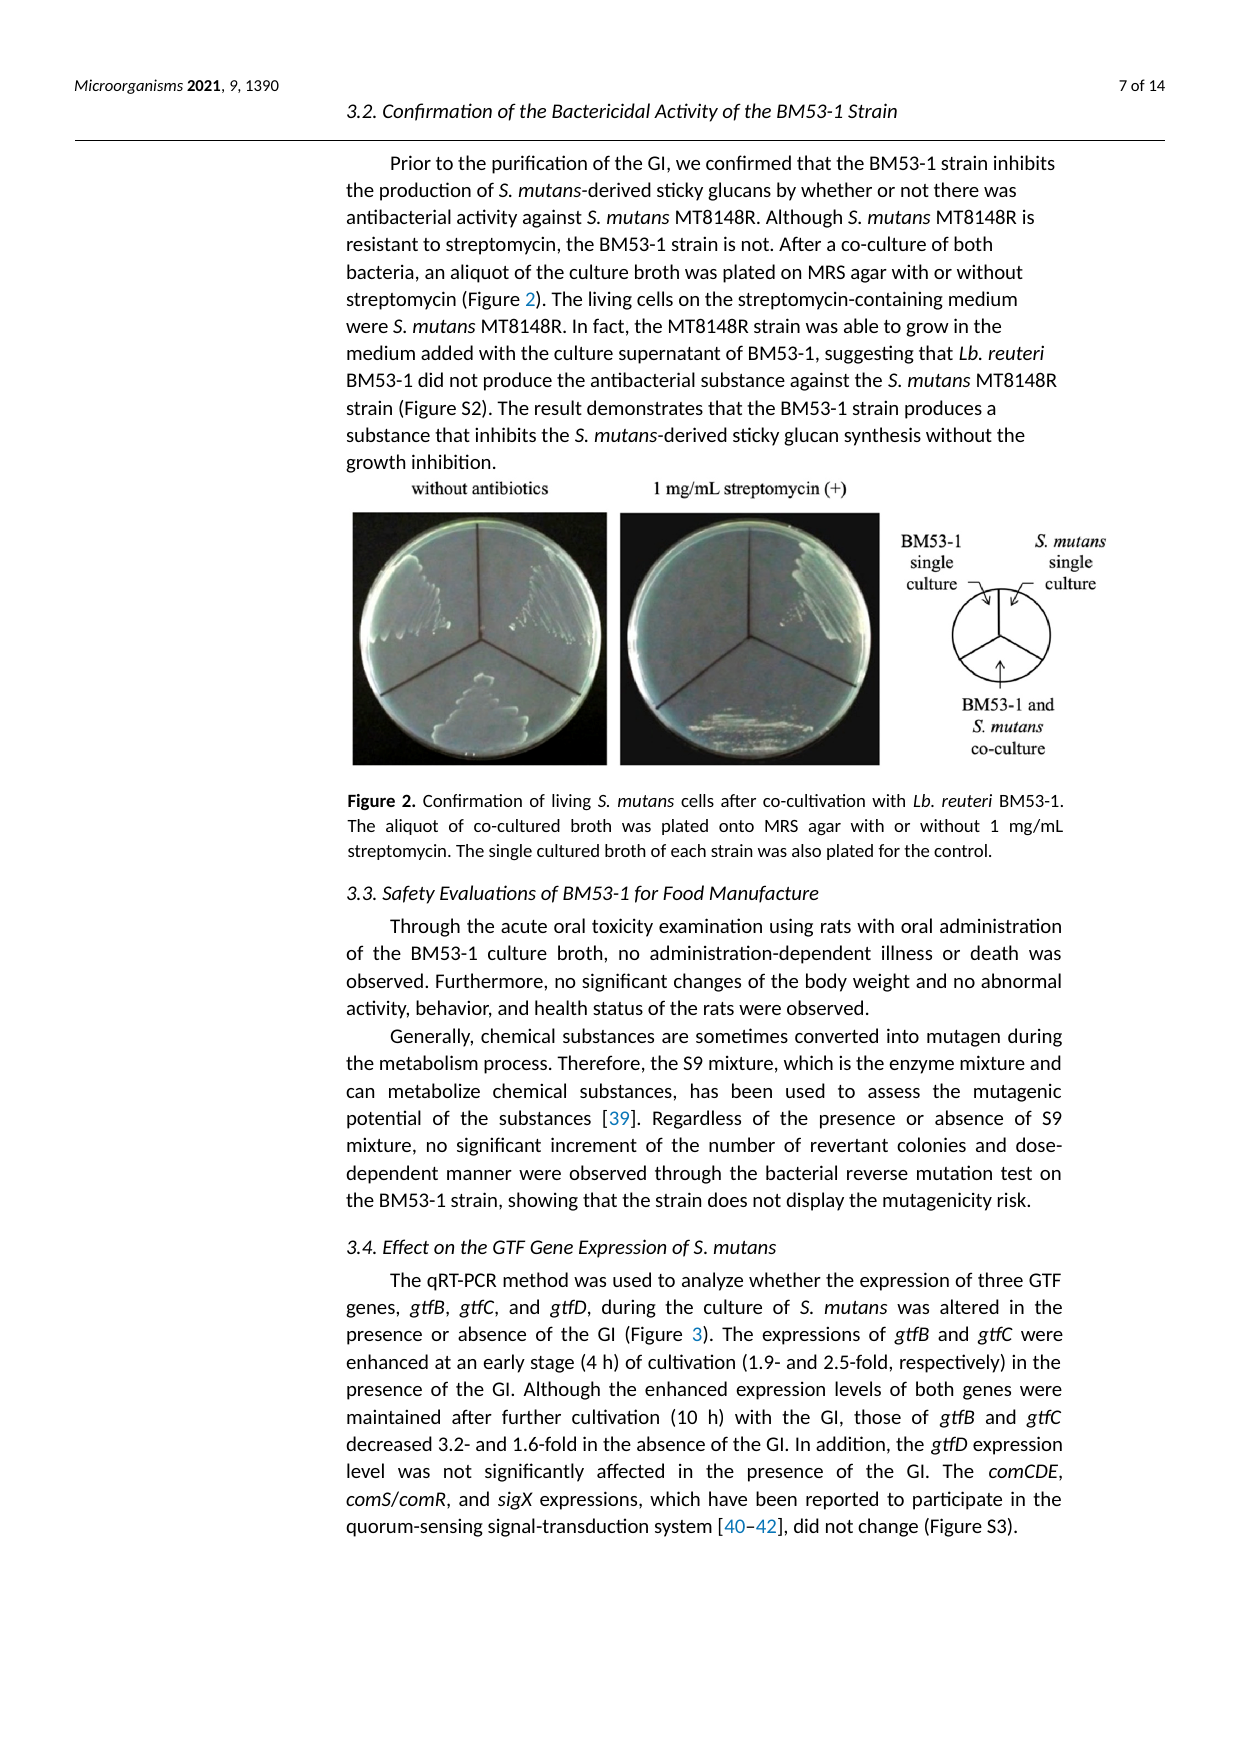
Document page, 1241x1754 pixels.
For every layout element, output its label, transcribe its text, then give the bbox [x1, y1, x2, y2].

subtitle 3.4. Effect on the GTF Gene Expression of S. mutans [346, 1234, 1064, 1260]
text Prior to the purification of the GI, we confirmed that the BM53-1 strain inhibits the production of S. mutans-derived sticky glucans by whether or not there was antibacterial activity against S. mutans MT8148R. Although S. mutans MT8148R is resistant to streptomycin, the BM53-1 strain is not. After a co-culture of both bacteria, an aliquot of the culture broth was plated on MRS agar with or without streptomycin (Figure 2). The living cells on the streptomycin-containing medium were S. mutans MT8148R. In fact, the MT8148R strain was able to grow in the medium added with the culture supernatant of BM53-1, suggesting that Lb. reuteri BM53-1 did not produce the antibacterial substance against the S. mutans MT8148R strain (Figure S2). The result demonstrates that the BM53-1 strain produces a substance that inhibits the S. mutans-derived sticky glucan synthesis without the growth inhibition. [346, 131, 1064, 474]
subtitle 3.2. Confirmation of the Bactericidal Activity of the BM53-1 Strain [346, 98, 1064, 124]
picture [347, 476, 1112, 770]
subtitle 3.3. Safety Evaluations of BM53-1 for Food Manufacture [346, 881, 1064, 906]
text The qRT-PCR method was used to analyze whether the expression of three GTF genes, gtfB, gtfC, and gtfD, during the culture of S. mutans was altered in the presence or absence of the GI (Figure 3). The expressions of gtfB and gtfC were enhanced at an early stage (4 h) of cultivation (1.9- and 2.5-fold, respectively) in the presence of the GI. Although the enhanced expression levels of both genes were maintained after further cultivation (10 h) with the GI, those of gtfB and gtfC decreased 3.2- and 1.6-fold in the absence of the GI. In addition, the gtfD expression level was not significantly affected in the presence of the GI. The comCDE, comS/comR, and sigX expressions, which have been reported to participate in the quorum-sensing signal-transduction system [40–42], did not change (Figure S3). [346, 1267, 1063, 1539]
text Through the acute oral toxicity examination using rats with oral administration of the BM53-1 culture broth, no administration-dependent illness or death was observed. Furthermore, no significant changes of the body weight and no abnormal activity, behavior, and health status of the rats were observed. [346, 913, 1063, 1021]
text Figure 2. Confirmation of living S. mutans cells after co-cultivation with Lb. reuteri BM53-1. The aliquot of co-cultured broth was plated onto MRS agar with or without 1 mg/mL streptomycin. The single cultured broth of each strain was also plated for the control. [347, 789, 1064, 862]
text Generally, chemical substances are sometimes converted into mutagen during the metabolism process. Therefore, the S9 mixture, which is the enzyme mixture and can metabolize chemical substances, has been used to assess the mutagenic potential of the substances [39]. Regardless of the presence or absence of S9 mixture, no significant increment of the number of revertant colonies and dose-dependent manner were observed through the bacterial reverse mutation test on the BM53-1 strain, showing that the strain does not display the mutagenicity risk. [346, 1023, 1063, 1213]
